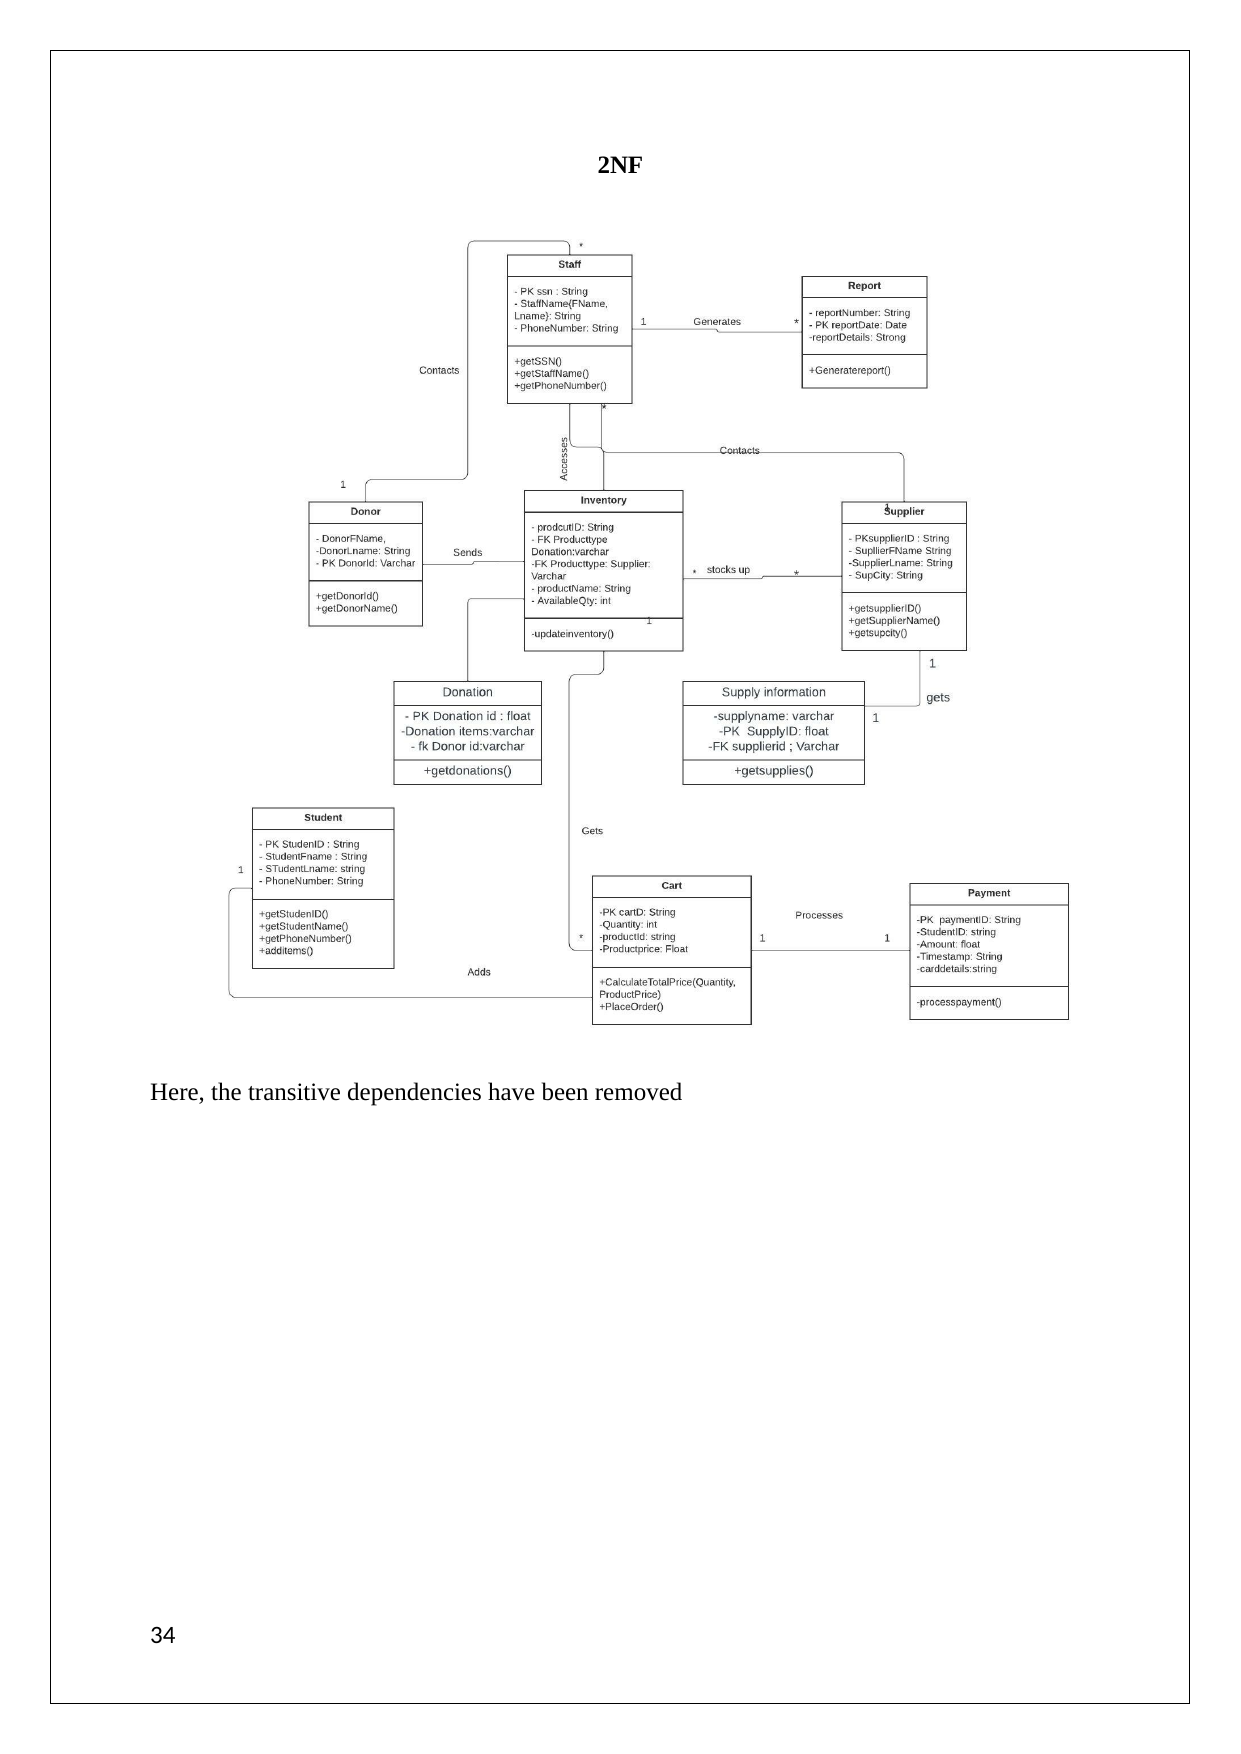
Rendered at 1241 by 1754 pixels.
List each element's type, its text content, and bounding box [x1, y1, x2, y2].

text Here, the transitive dependencies have been removed [150, 1077, 1090, 1106]
picture [150, 207, 1091, 1047]
text 2NF [150, 150, 1090, 179]
